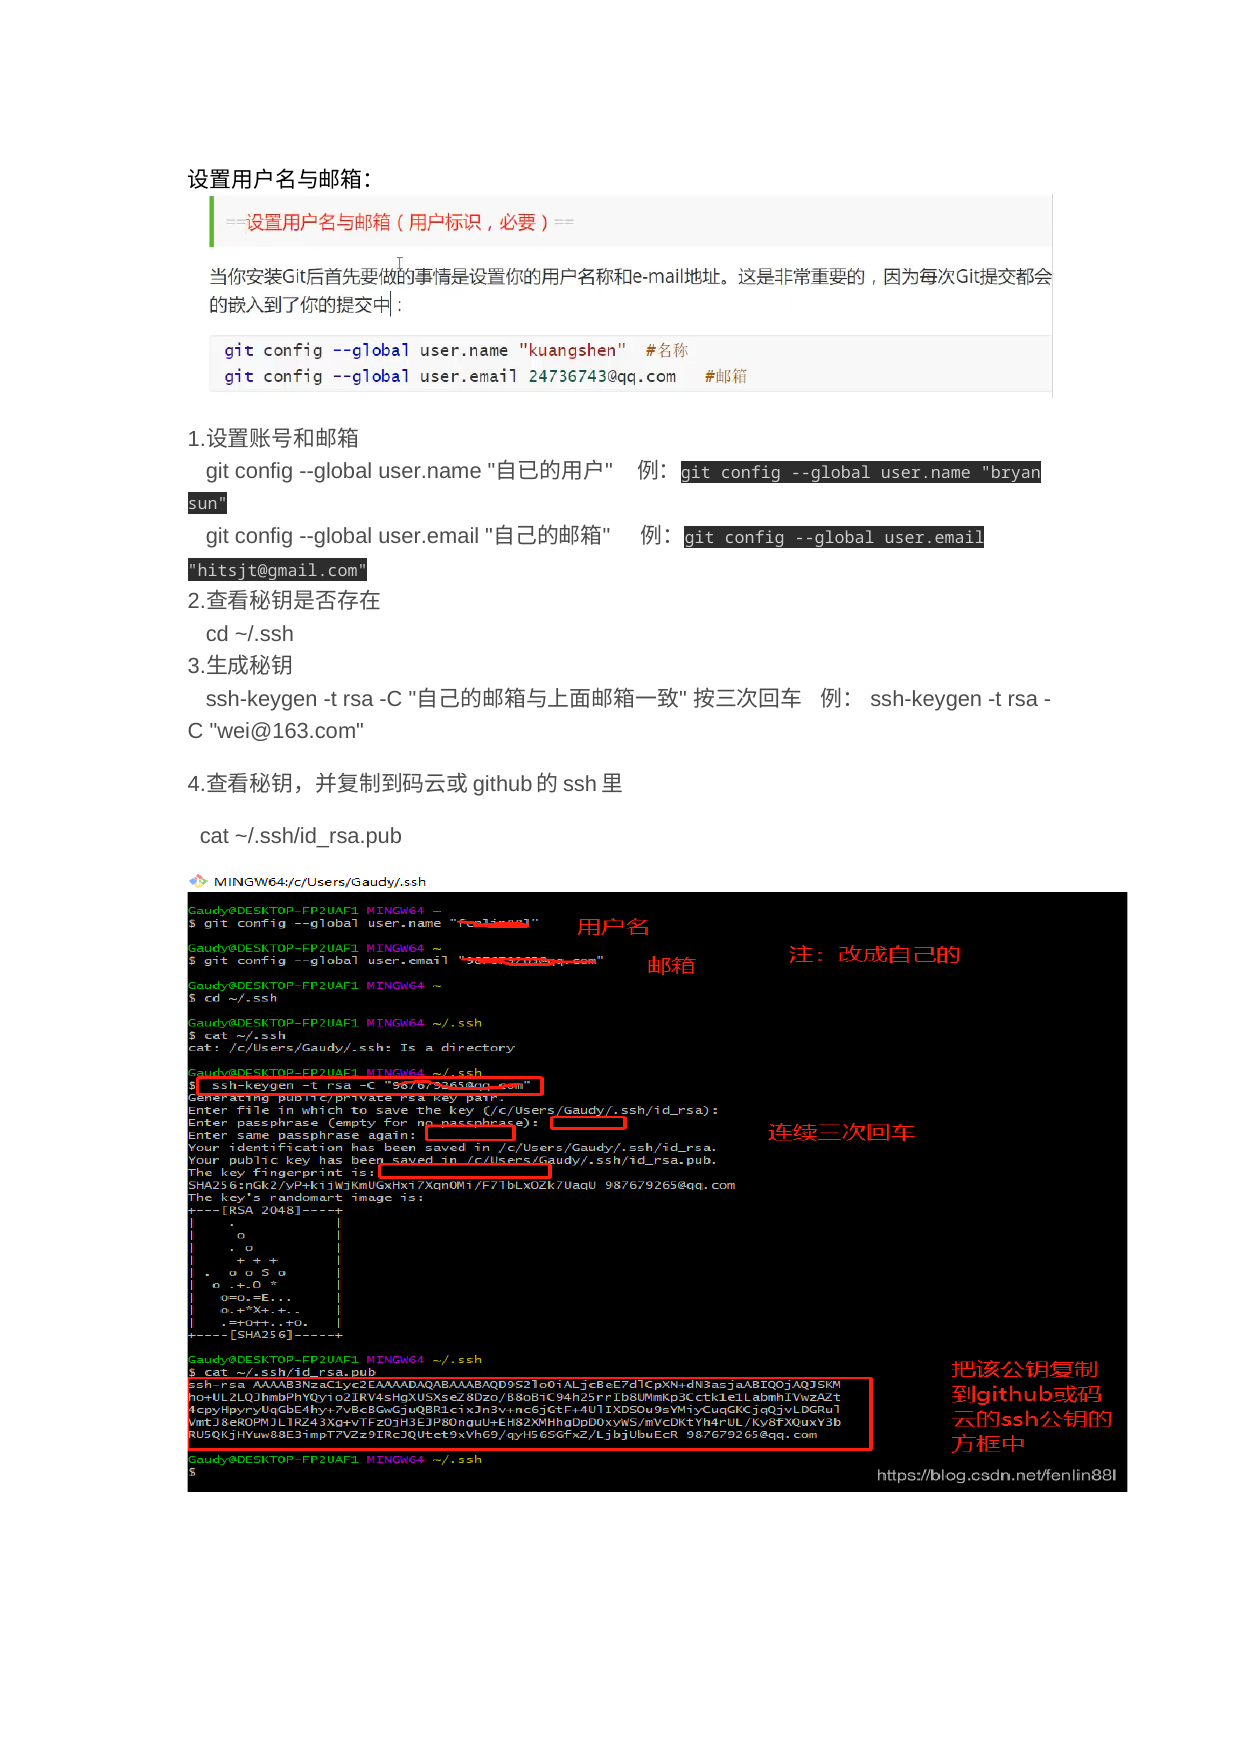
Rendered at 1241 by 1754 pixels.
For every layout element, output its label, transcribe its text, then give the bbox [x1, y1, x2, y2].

text 4.查看秘钥，并复制到码云或github的ssh里 [187, 767, 1053, 799]
picture [187, 194, 1053, 398]
picture [187, 872, 1128, 1492]
text 1.设置账号和邮箱 git config --global user.name "自已的用户" 例：git config --global user.name "bryan sun" git config --global user.email "自己的邮箱" 例：git config --global user.email "hitsjt@gmail.com" 2.查看秘钥是否存在 cd ~/.ssh 3.生成秘钥 ssh-keygen -t rsa -C "自己的邮箱与上面邮箱一致" 按三次回车 例： ssh-keygen -t rsa -C "wei@163.com" [187, 422, 1053, 747]
text 设置用户名与邮箱： [187, 162, 1053, 194]
text cat ~/.ssh/id_rsa.pub [187, 819, 1053, 852]
